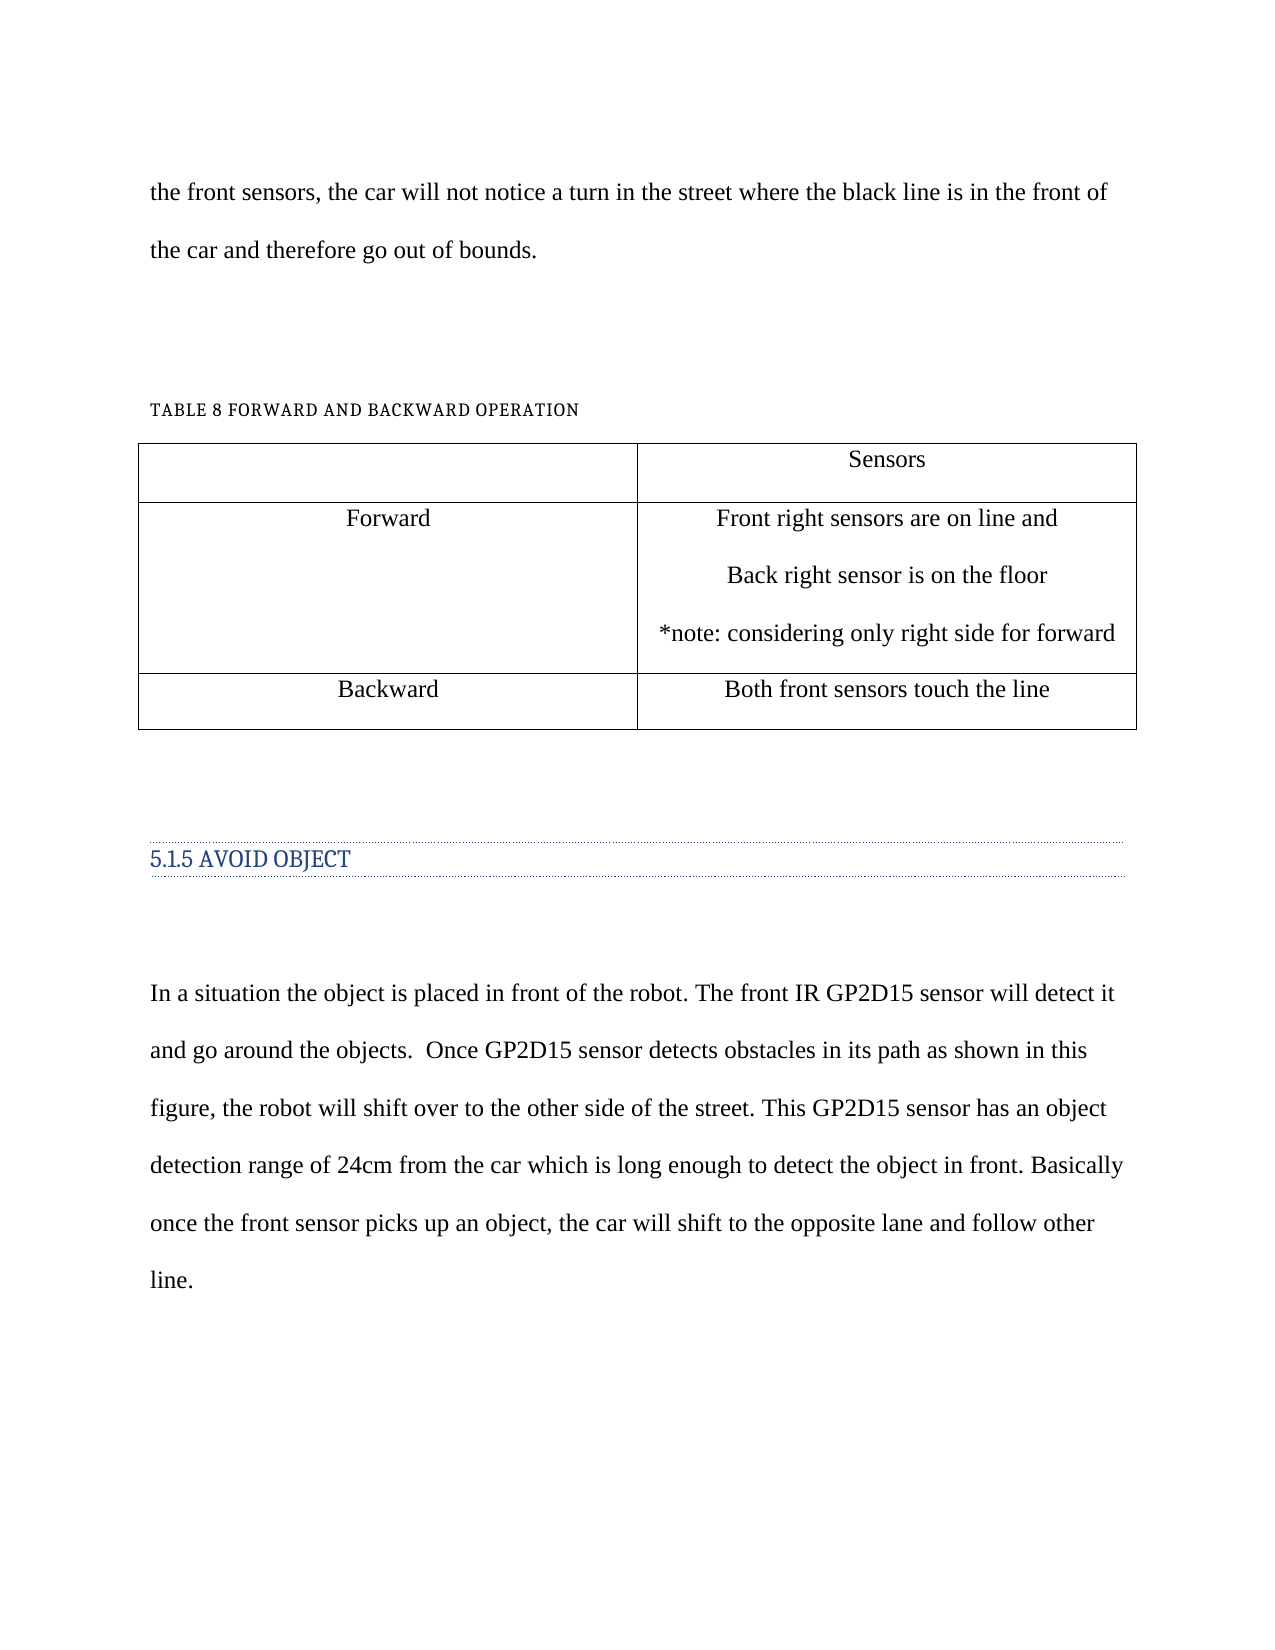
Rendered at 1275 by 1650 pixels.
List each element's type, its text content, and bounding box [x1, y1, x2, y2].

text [150, 177, 1125, 263]
table_header Sensors [638, 444, 1136, 502]
table_cell Both front sensors touch the line [638, 674, 1136, 729]
table_cell Backward [139, 674, 637, 729]
subtitle 5.1.5 Avoid Object [150, 842, 1125, 877]
text In a situation the object is placed in front of the robot. The front IR GP2D15 sensor will detect it and go around the objects. Once GP2D15 sensor detects obstacles in its path as shown in this figure, the robot will shift over to the other side of the street. This GP2D15 sensor has an object detection range of 24cm from the car which is long enough to detect the object in front. Basically once the front sensor picks up an object, the car will shift to the opposite lane and follow other line. [150, 978, 1125, 1294]
table_cell Forward [139, 503, 637, 673]
table_header [139, 444, 637, 502]
table_cell Front right sensors are on line and Back right sensor is on the floor *note: considering only right side for forward [638, 503, 1136, 673]
